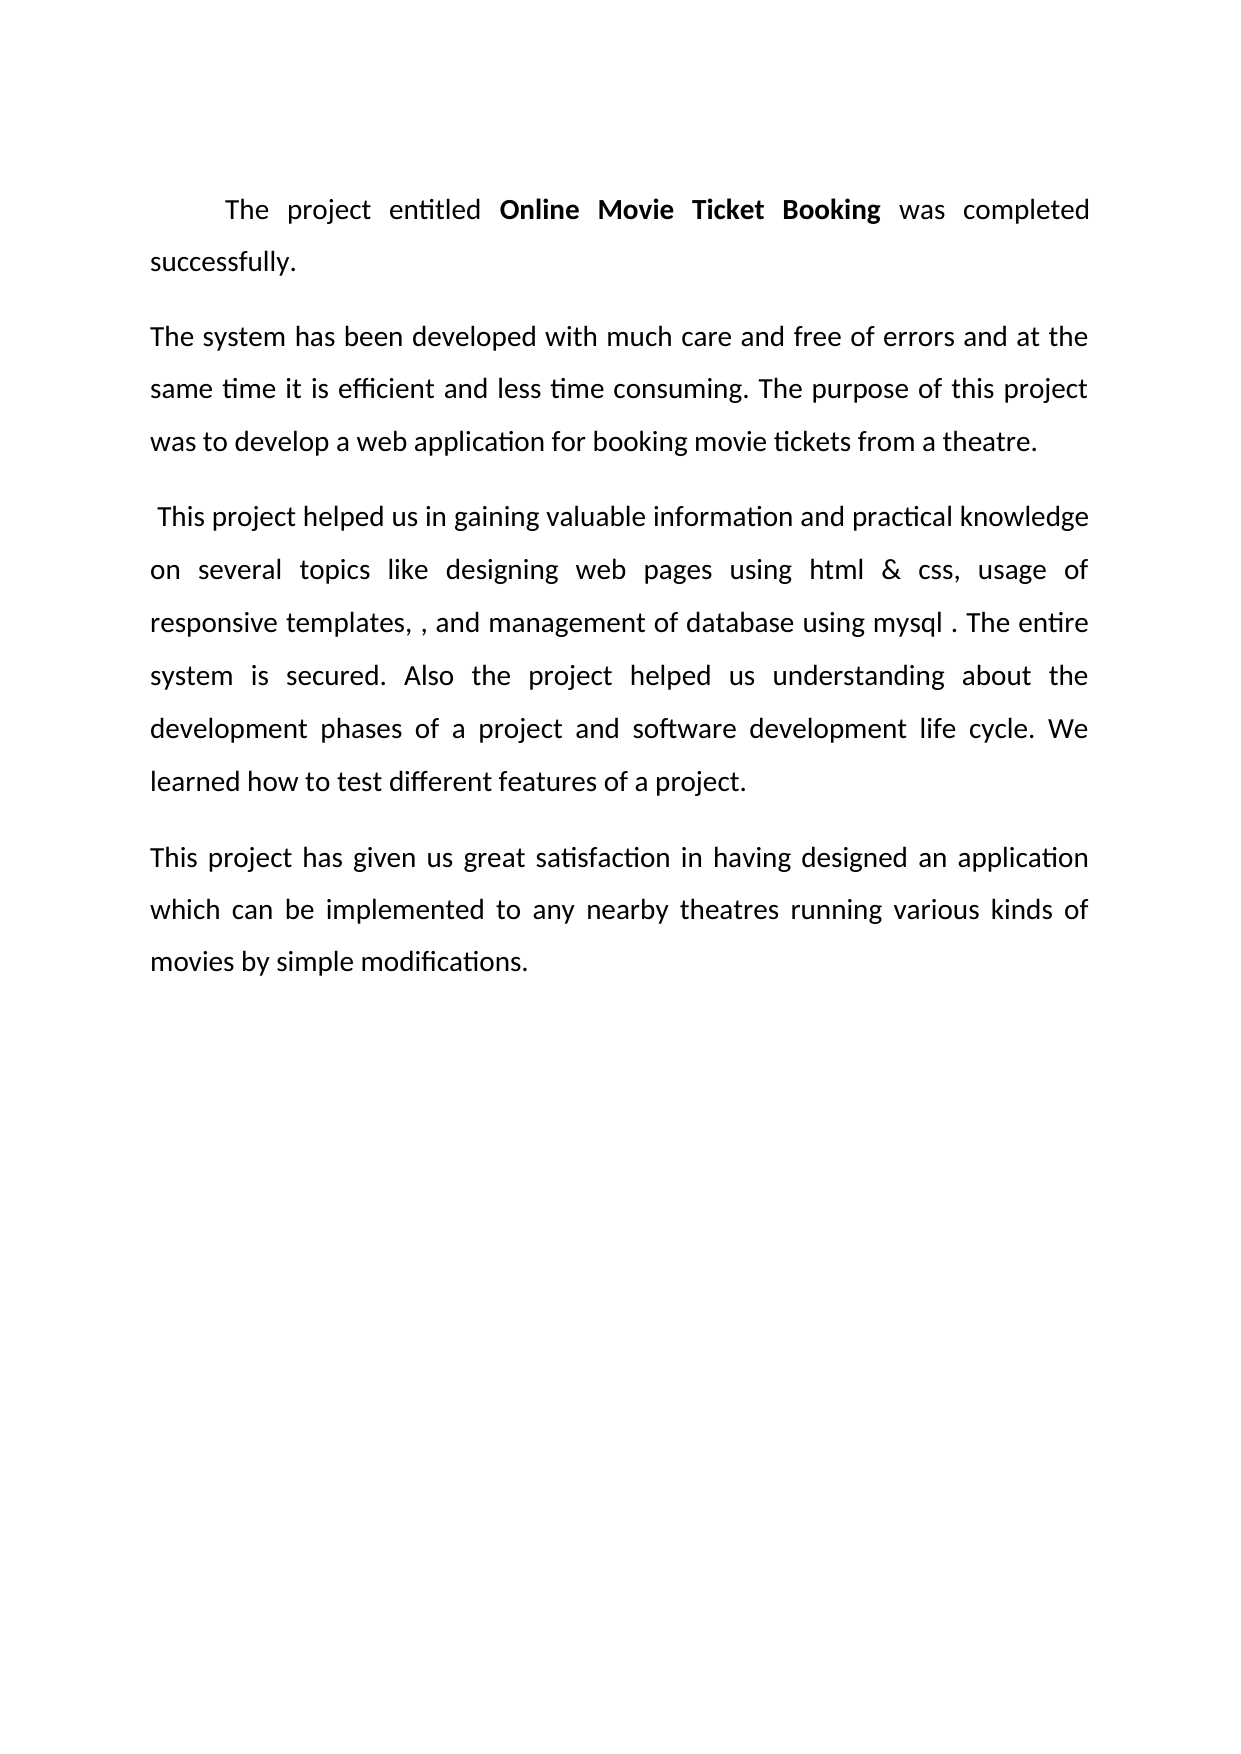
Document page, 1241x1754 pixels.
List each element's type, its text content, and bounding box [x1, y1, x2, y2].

text The system has been developed with much care and free of errors and at the same time it is efficient and less time consuming. The purpose of this project was to develop a web application for booking movie tickets from a theatre. [150, 318, 1090, 459]
text This project has given us great satisfaction in having designed an application which can be implemented to any nearby theatres running various kinds of movies by simple modifications. [150, 839, 1090, 979]
text The project entitled Online Movie Ticket Booking was completed successfully. [150, 191, 1090, 278]
text This project helped us in gaining valuable information and practical knowledge on several topics like designing web pages using html & css, usage of responsive templates, , and management of database using mysql . The entire system is secured. Also the project helped us understanding about the development phases of a project and software development life cycle. We learned how to test different features of a project. [150, 498, 1090, 799]
